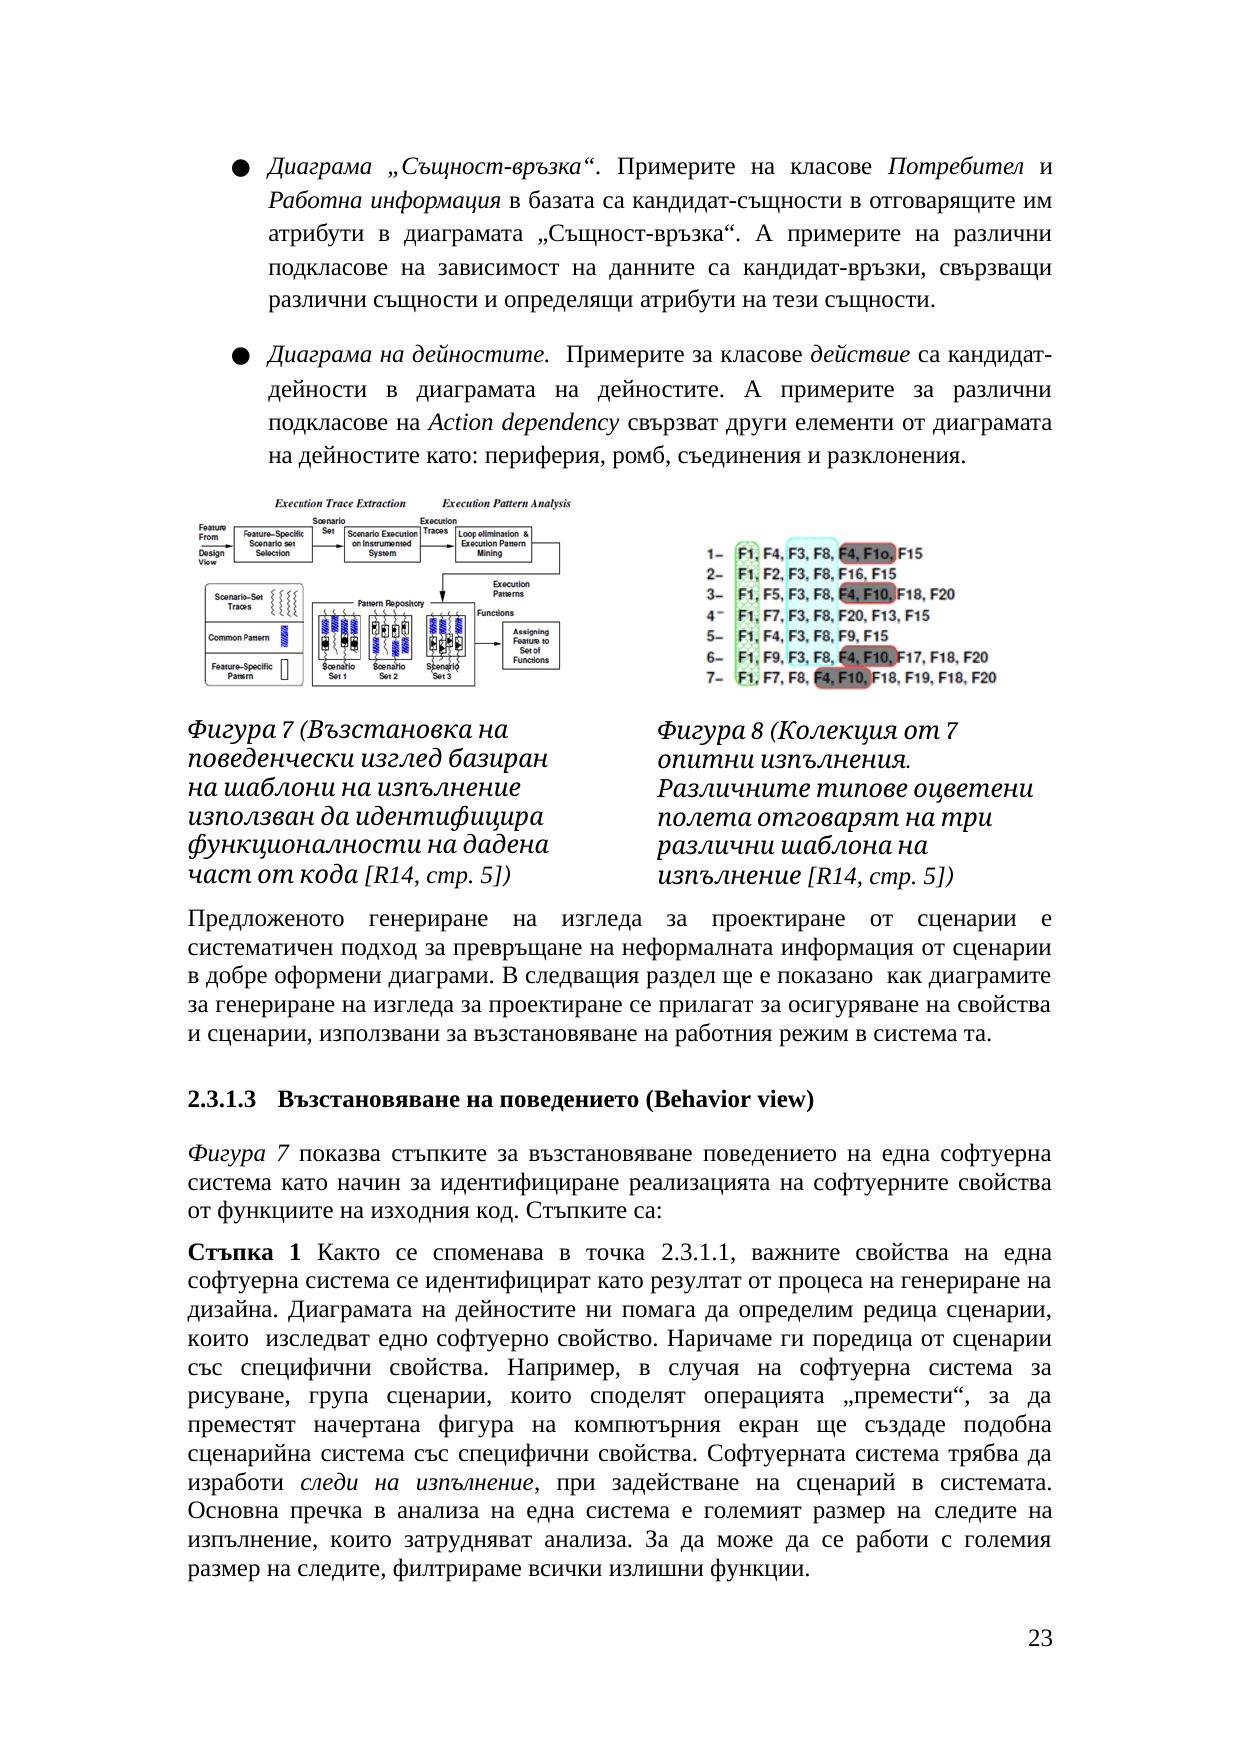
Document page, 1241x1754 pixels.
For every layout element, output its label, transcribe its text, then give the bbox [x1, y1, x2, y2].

list Диаграма на дейностите. Примерите за класове действие са кандидат-дейности в диаграмата на дейностите. А примерите за различни подкласове на Action dependency свързват други елементи от диаграмата на дейностите като: периферия, ромб, съединения и разклонения. [231, 338, 1053, 469]
list Диаграма „Същност-връзка“. Примерите на класове Потребител и Работна информация в базата са кандидат-същности в отговарящите им атрибути в диаграмата „Същност-връзка“. А примерите на различни подкласове на зависимост на данните са кандидат-връзки, свързващи различни същности и определящи атрибути на тези същности. [231, 150, 1053, 313]
text Фигура 7 (Възстановка на поведенчески изглед базиран на шаблони на изпълнение използван да идентифицира функционалности на дадена част от кода [R14, стр. 5]) [187, 716, 583, 889]
subtitle Възстановяване на поведението (Behavior view) [187, 1084, 1053, 1113]
text Стъпка 1 Както се споменава в точка 2.3.1.1, важните свойства на една софтуерна система се идентифицират като резултат от процеса на генериране на дизайна. Диаграмата на дейностите ни помага да определим редица сценарии, които изследват едно софтуерно свойство. Наричаме ги поредица от сценарии със специфични свойства. Например, в случая на софтуерна система за рисуване, група сценарии, които споделят операцията „премести“, за да преместят начертана фигура на компютърния екран ще създаде подобна сценарийна система със специфични свойства. Софтуерната система трябва да изработи следи на изпълнение, при задействане на сценарий в системата. Основна пречка в анализа на една система е големият размер на следите на изпълнение, които затрудняват анализа. За да може да се работи с големия размер на следите, филтрираме всички излишни функции. [187, 1237, 1053, 1582]
text Фигура 7 показва стъпките за възстановяване поведението на една софтуерна система като начин за идентифициране реализацията на софтуерните свойства от функциите на изходния код. Стъпките са: [187, 1138, 1053, 1224]
text Фигура 8 (Колекция от 7 опитни изпълнения. Различните типове оцветени полета отговарят на три различни шаблона на изпълнение [R14, стр. 5]) [657, 717, 1053, 891]
picture [187, 493, 591, 704]
text Предложеното генериране на изгледа за проектиране от сценарии е систематичен подход за превръщане на неформалната информация от сценарии в добре оформени диаграми. В следващия раздел ще е показано как диаграмите за генериране на изгледа за проектиране се прилагат за осигуряване на свойства и сценарии, използвани за възстановяване на работния режим в система та. [187, 903, 1053, 1047]
picture [657, 535, 1046, 705]
